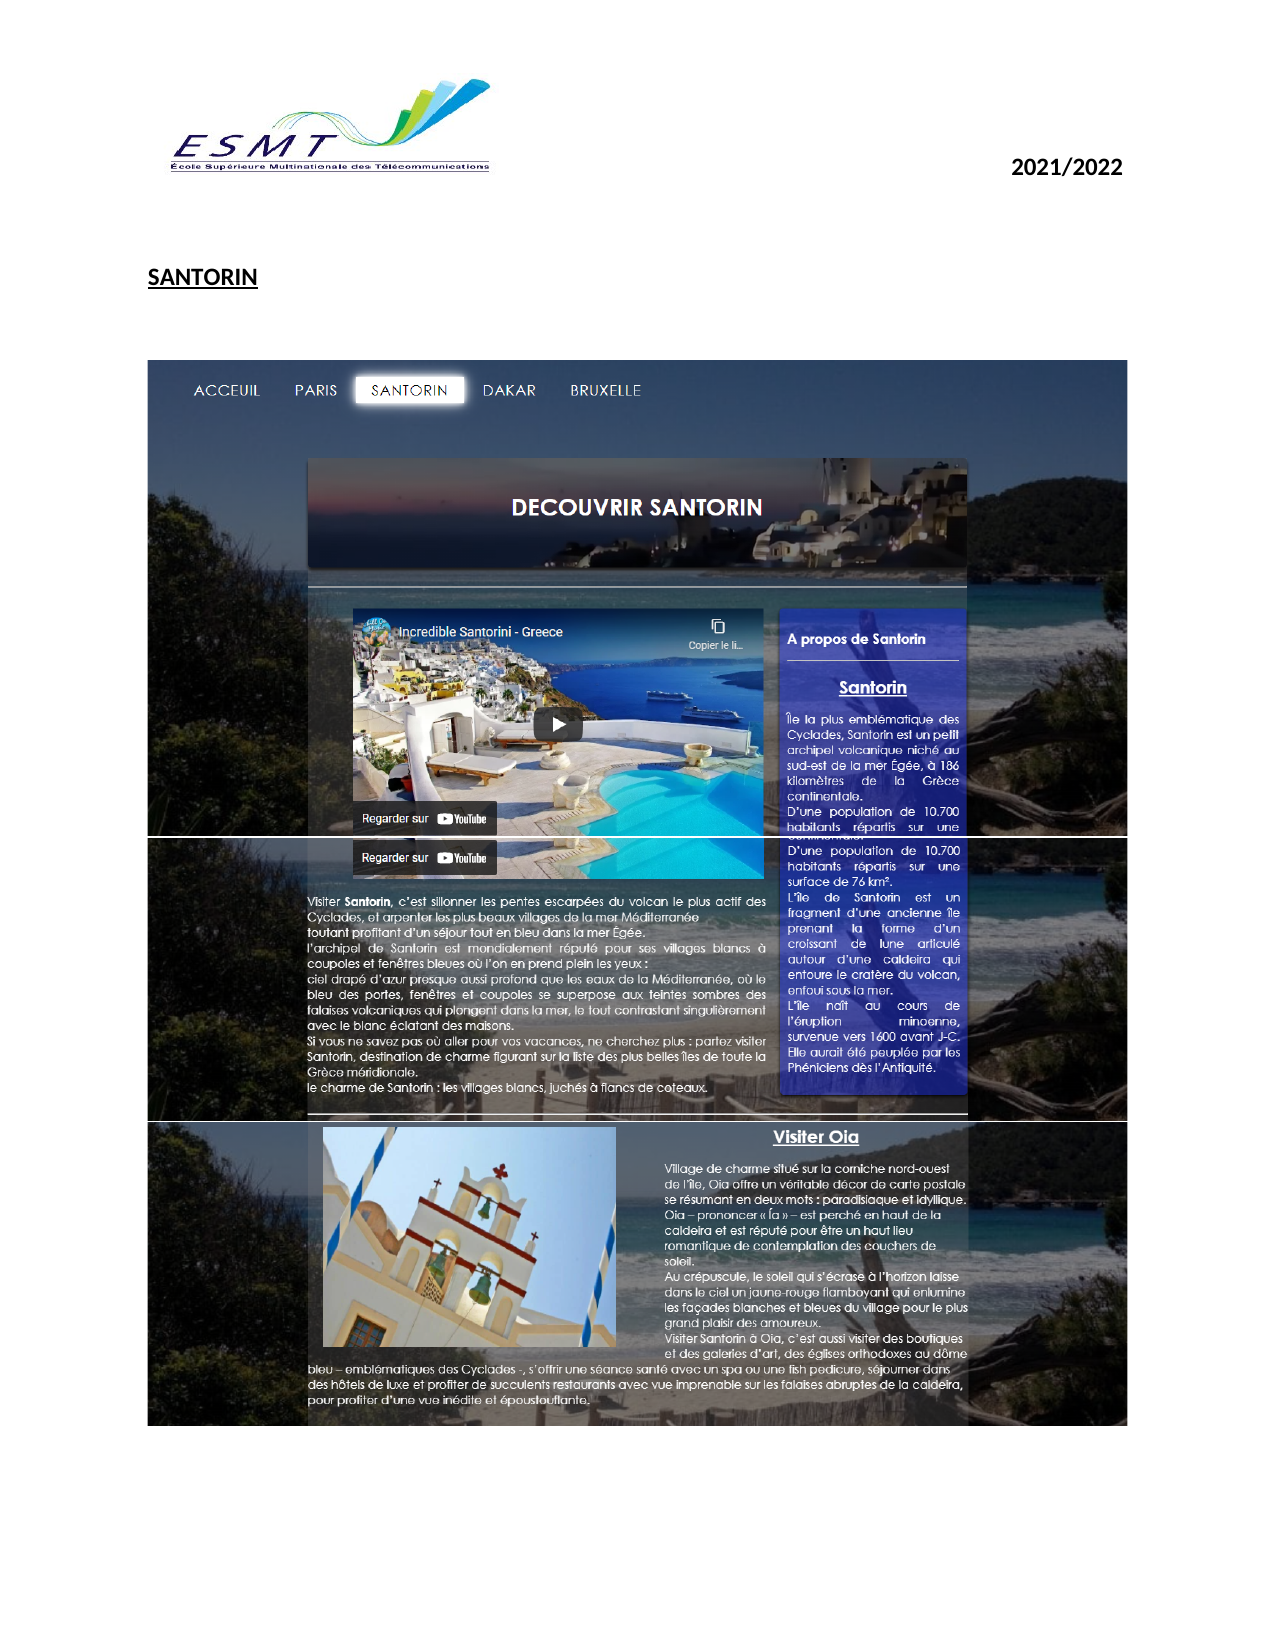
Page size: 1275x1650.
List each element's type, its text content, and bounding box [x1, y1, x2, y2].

picture [147, 838, 1128, 1121]
text SANTORIN [148, 261, 1127, 292]
picture [147, 1122, 1128, 1426]
picture [147, 360, 1128, 836]
picture [147, 73, 499, 175]
